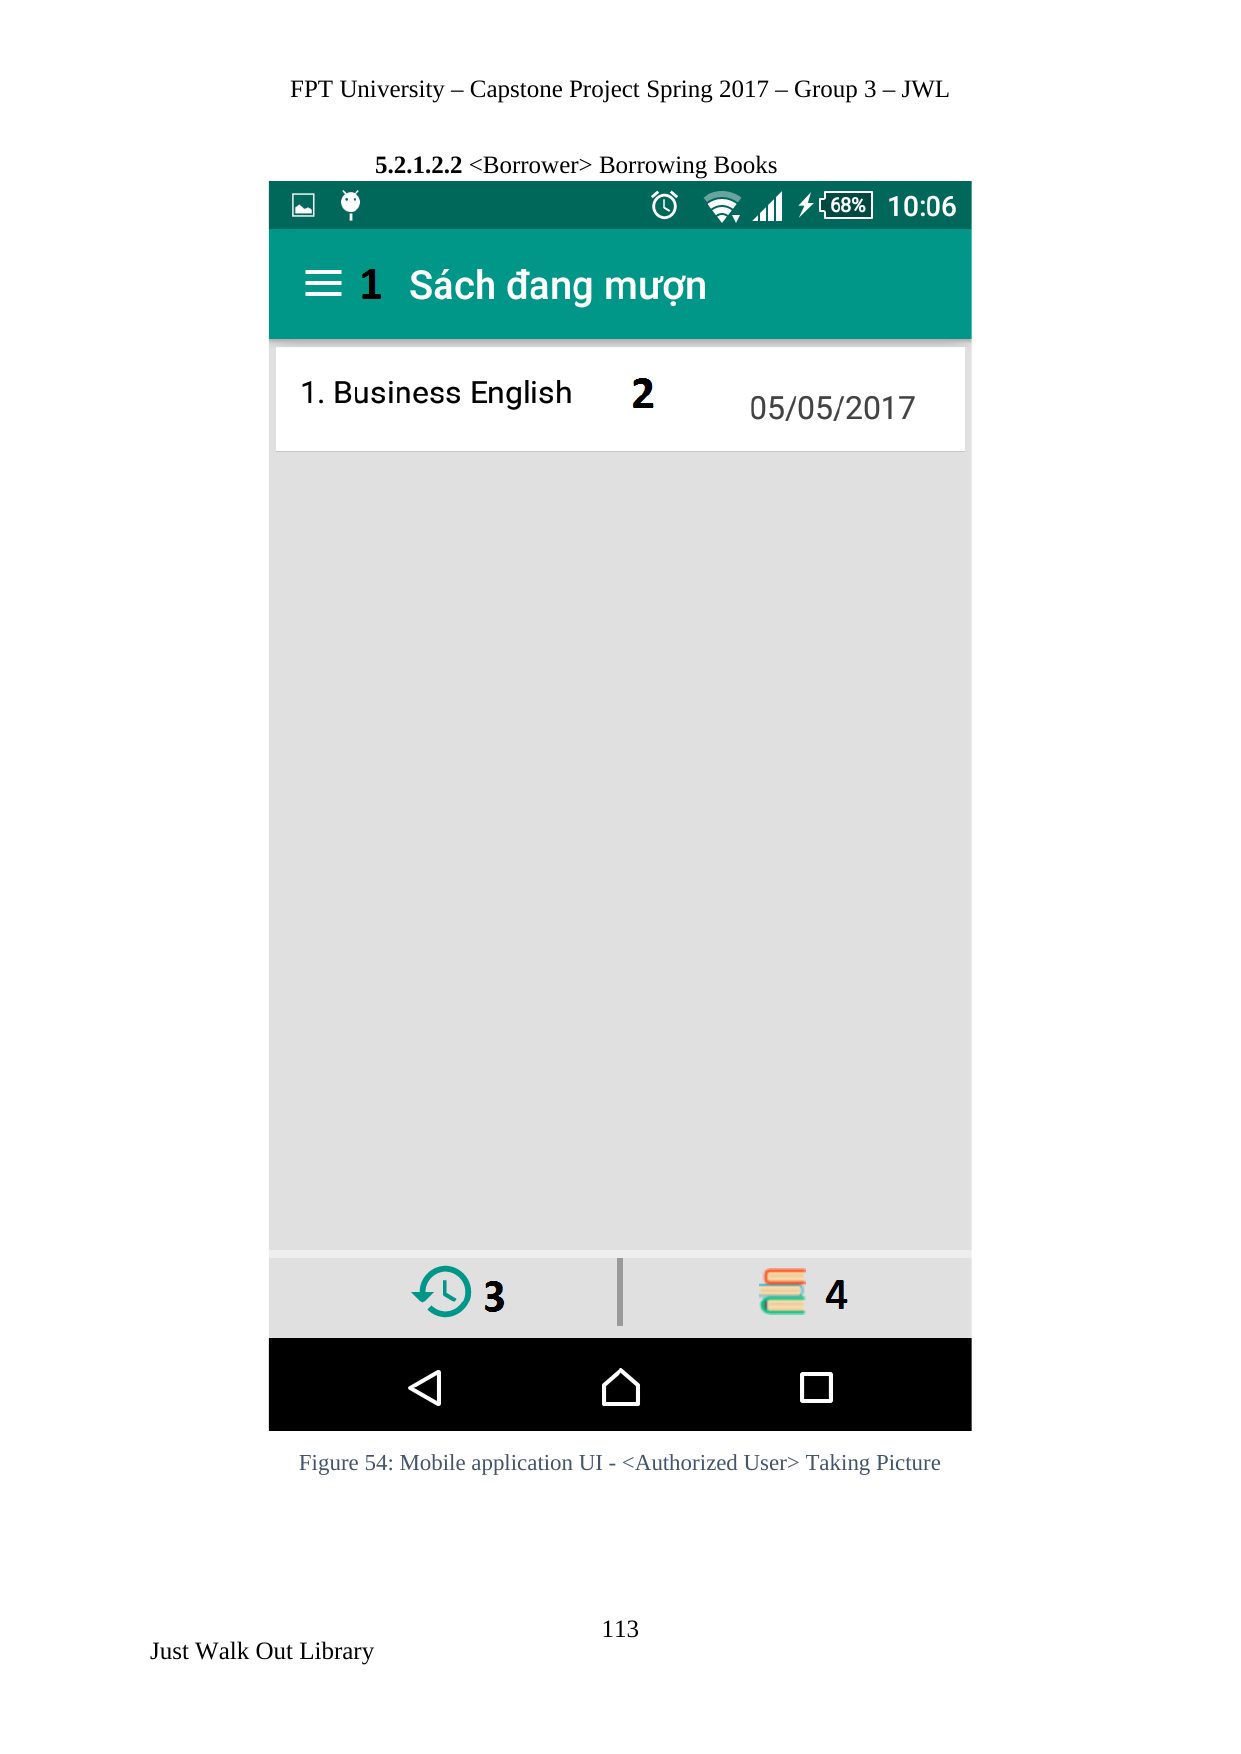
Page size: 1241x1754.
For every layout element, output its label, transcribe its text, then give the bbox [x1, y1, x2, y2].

subtitle <Borrower> Borrowing Books [375, 150, 1090, 179]
picture [268, 181, 972, 1431]
